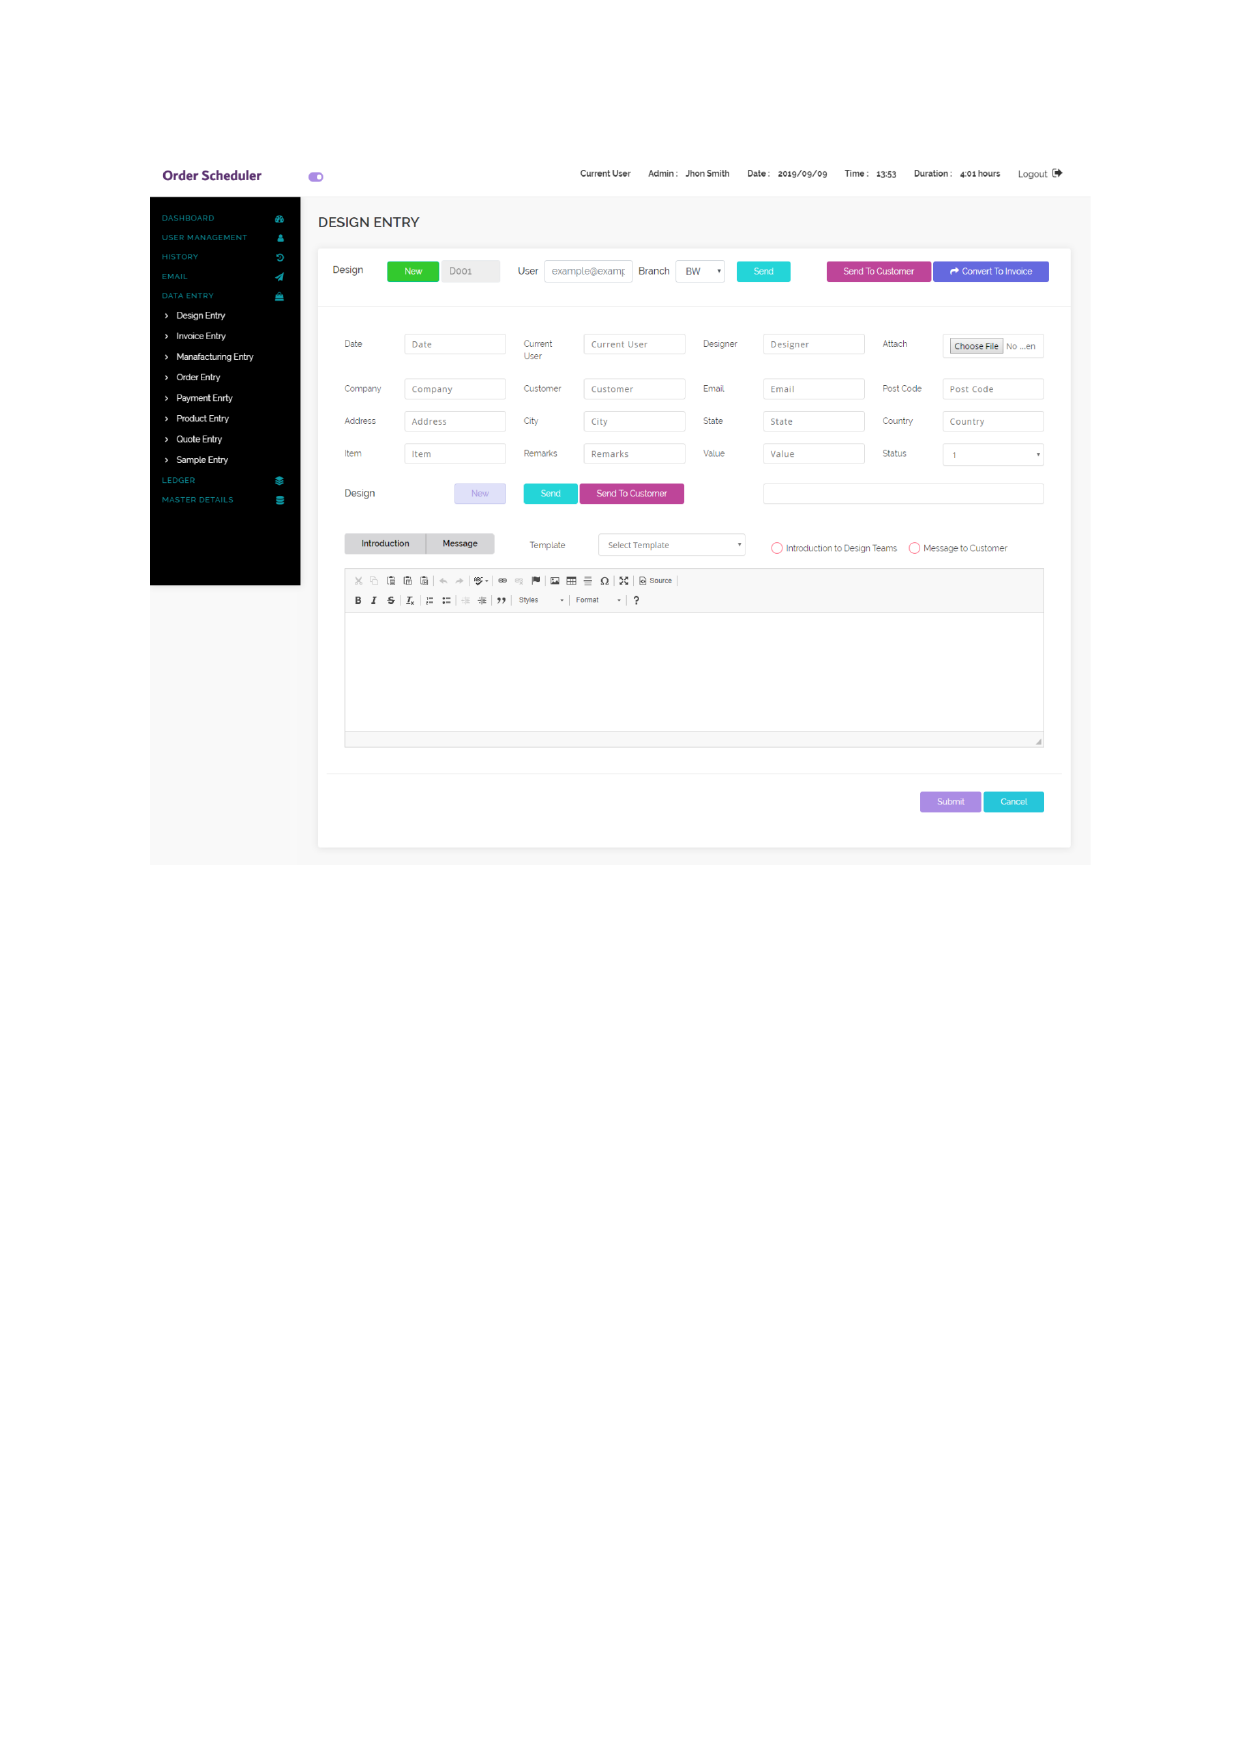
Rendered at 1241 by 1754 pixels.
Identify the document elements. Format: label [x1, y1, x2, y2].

picture [150, 150, 1091, 865]
